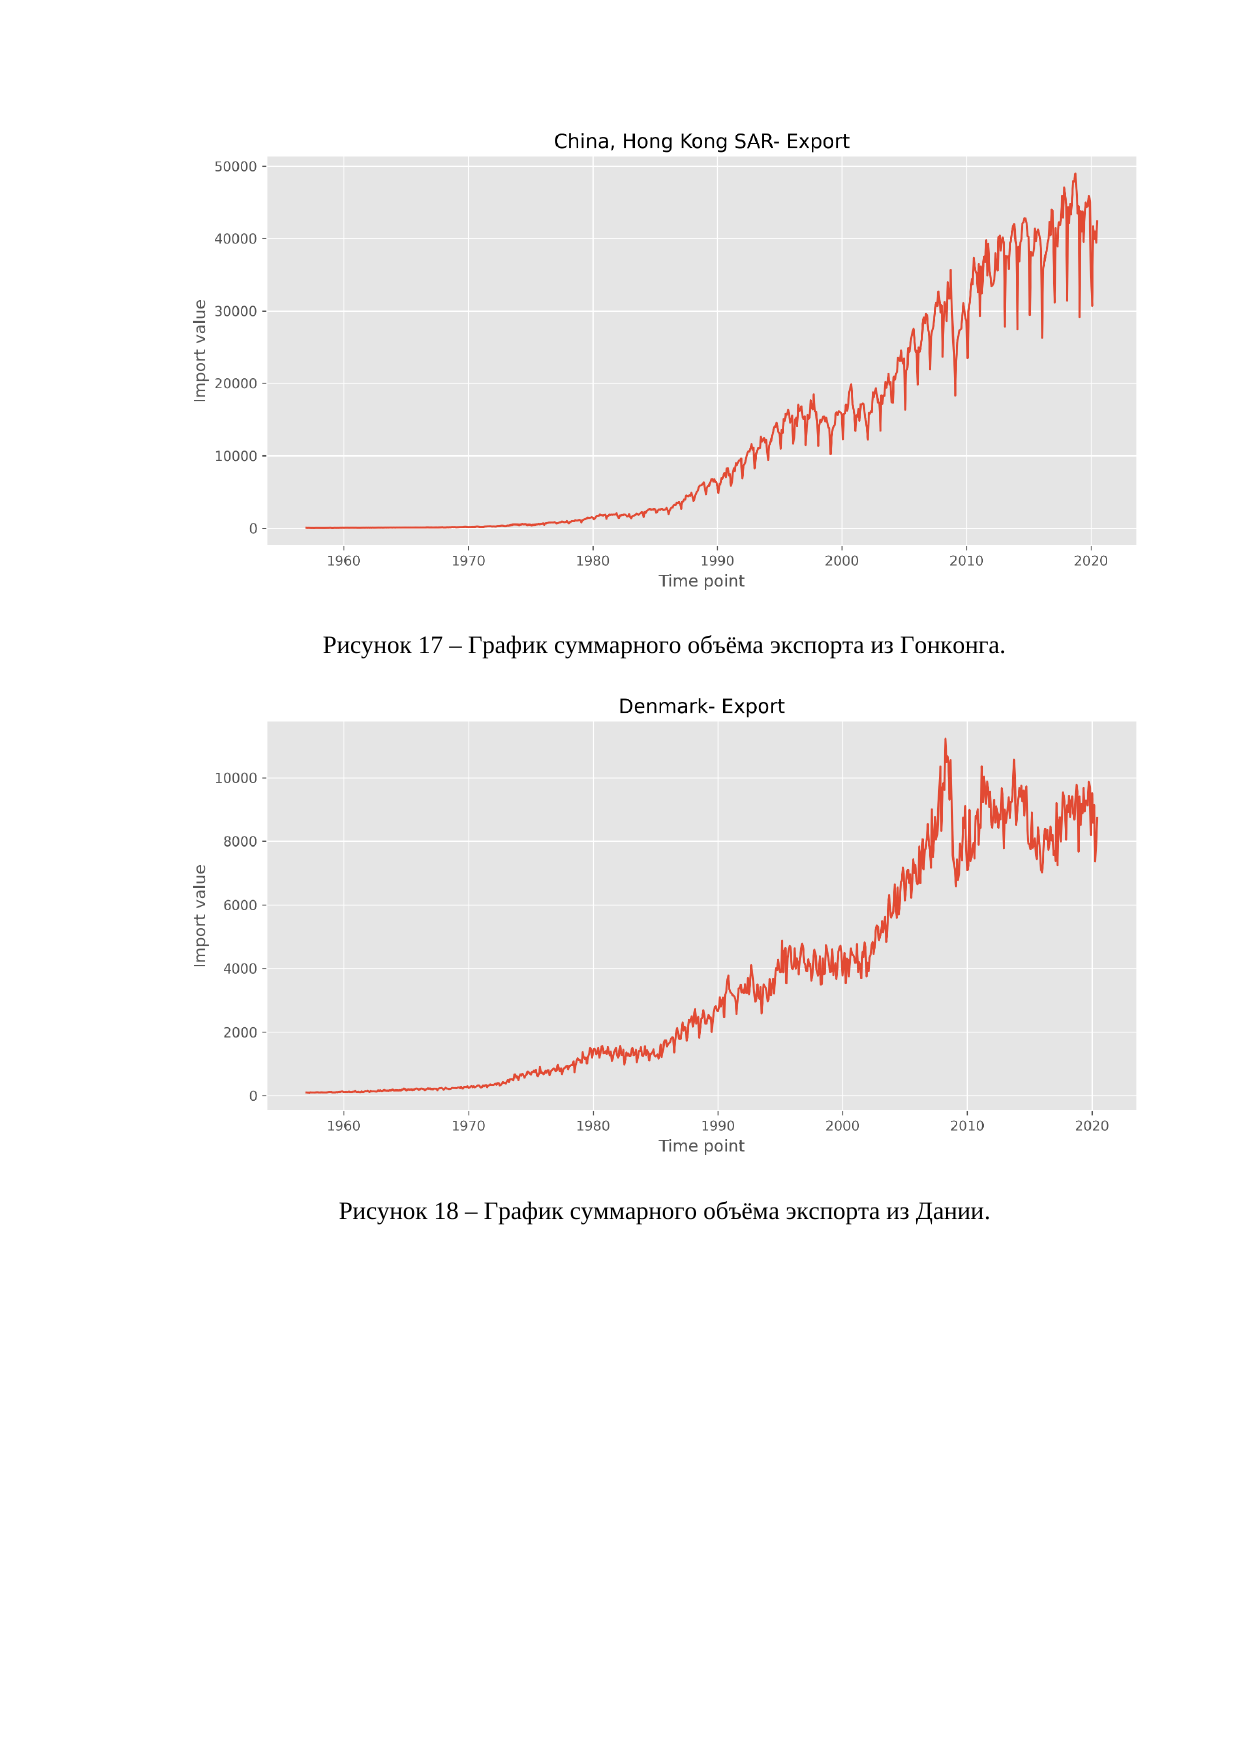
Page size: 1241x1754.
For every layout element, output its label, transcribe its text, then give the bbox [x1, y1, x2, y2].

text Рисунок 18 – График суммарного объёма экспорта из Дании. [177, 1196, 1152, 1225]
picture [177, 683, 1151, 1171]
picture [177, 118, 1151, 606]
text Рисунок 17 – График суммарного объёма экспорта из Гонконга. [177, 630, 1152, 659]
